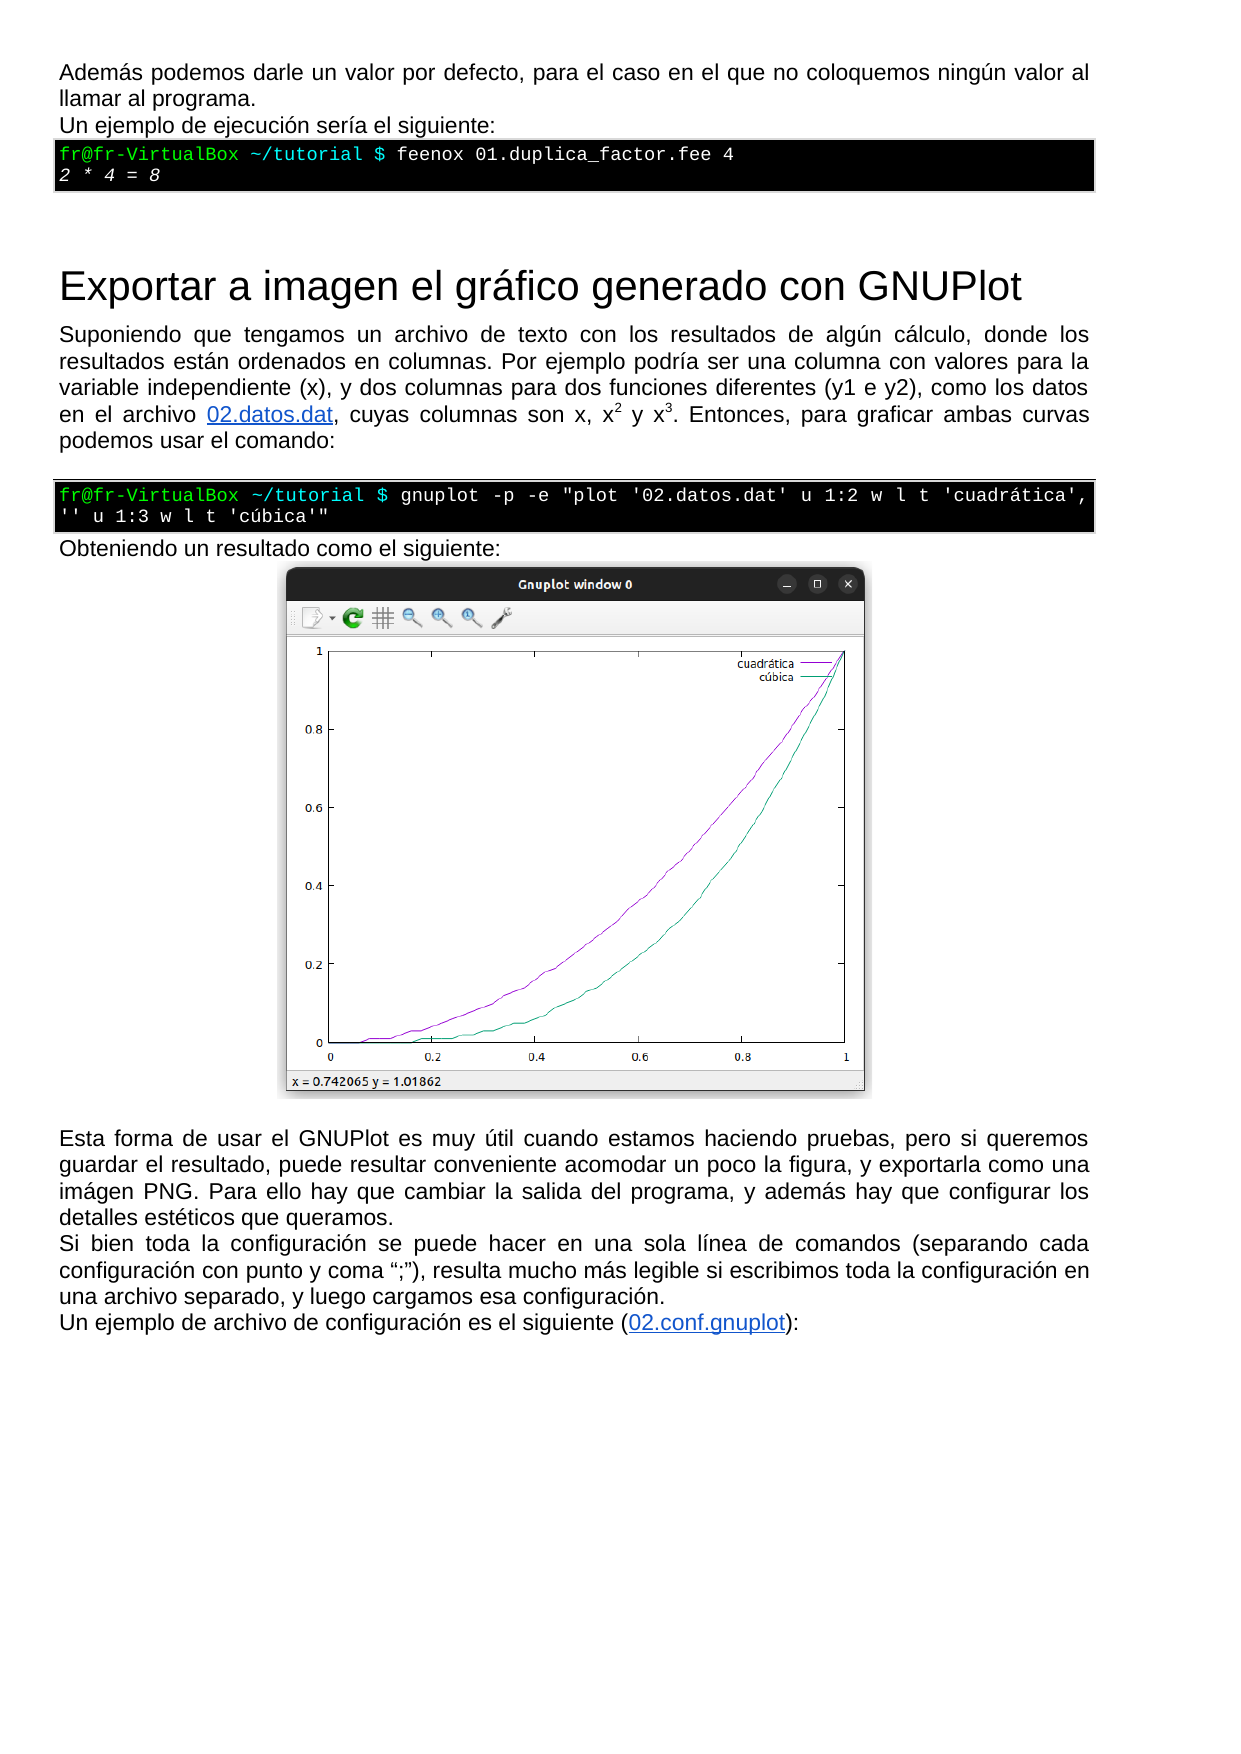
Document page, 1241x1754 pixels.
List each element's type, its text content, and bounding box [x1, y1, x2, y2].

subtitle fr@fr-VirtualBox ~/tutorial $ feenox 01.duplica_factor.fee 4 [55, 140, 1094, 159]
text Suponiendo que tengamos un archivo de texto con los resultados de algún cálculo, donde los resultados están ordenados en columnas. Por ejemplo podría ser una columna con valores para la variable independiente (x), y dos columnas para dos funciones diferentes (y1 e y2), como los datos en el archivo 02.datos.dat, cuyas columnas son x, x2 y x3. Entonces, para graficar ambas curvas podemos usar el comando: [59, 321, 1090, 453]
subtitle 2 * 4 = 8 [55, 159, 1094, 191]
text Obteniendo un resultado como el siguiente: [59, 534, 1090, 561]
text Además podemos darle un valor por defecto, para el caso en el que no coloquemos ningún valor al llamar al programa. [59, 59, 1090, 112]
subtitle Exportar a imagen el gráfico generado con GNUPlot [59, 261, 1090, 309]
text Si bien toda la configuración se puede hacer en una sola línea de comandos (separando cada configuración con punto y coma “;”), resulta mucho más legible si escribimos toda la configuración en una archivo separado, y luego cargamos esa configuración. [59, 1230, 1090, 1309]
text Esta forma de usar el GNUPlot es muy útil cuando estamos haciendo pruebas, pero si queremos guardar el resultado, puede resultar conveniente acomodar un poco la figura, y exportarla como una imágen PNG. Para ello hay que cambiar la salida del programa, y además hay que configurar los detalles estéticos que queramos. [59, 1125, 1090, 1230]
subtitle fr@fr-VirtualBox ~/tutorial $ gnuplot -p -e "plot '02.datos.dat' u 1:2 w l t 'cuadrática', '' u 1:3 w l t 'cúbica'" [55, 482, 1094, 532]
text Un ejemplo de archivo de configuración es el siguiente (02.conf.gnuplot): [59, 1309, 1090, 1336]
text Un ejemplo de ejecución sería el siguiente: [59, 112, 1090, 138]
picture [277, 561, 873, 1099]
